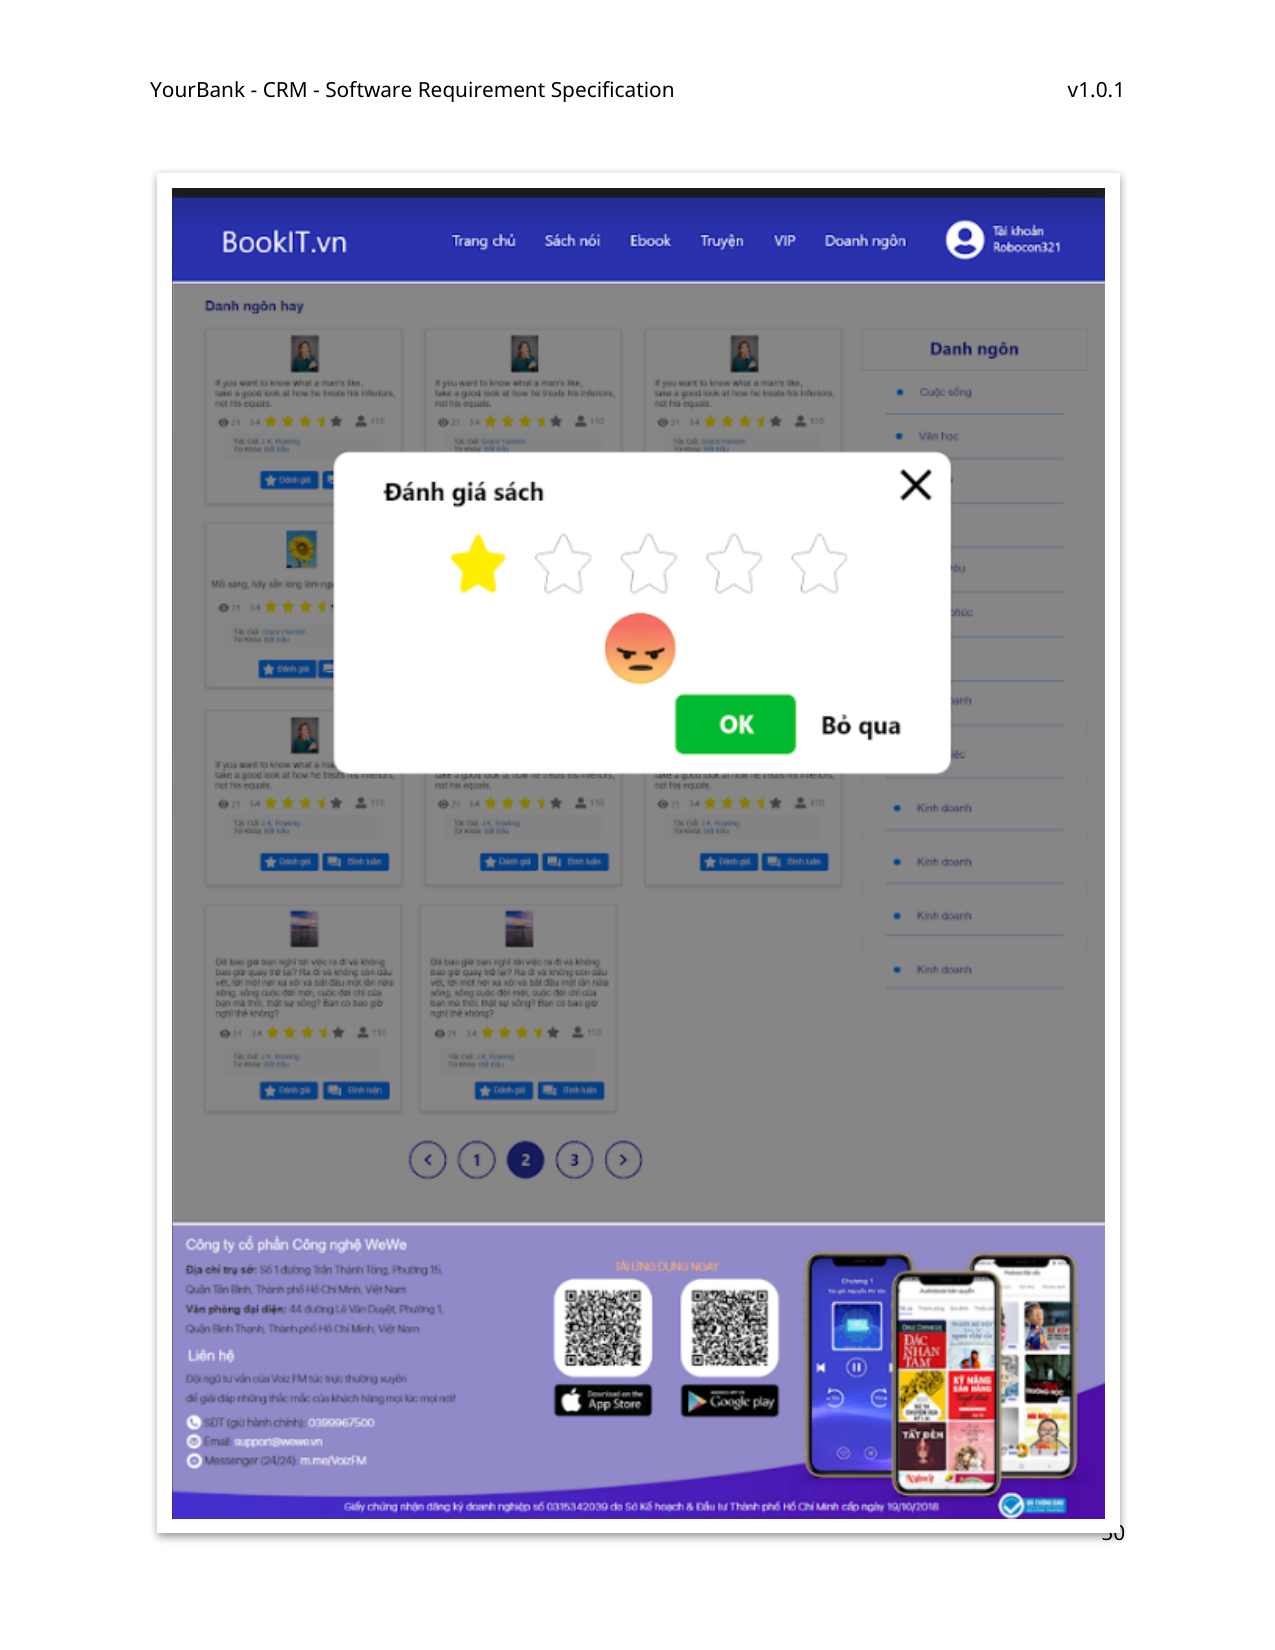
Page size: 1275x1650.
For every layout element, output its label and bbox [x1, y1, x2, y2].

picture [172, 188, 1105, 1519]
